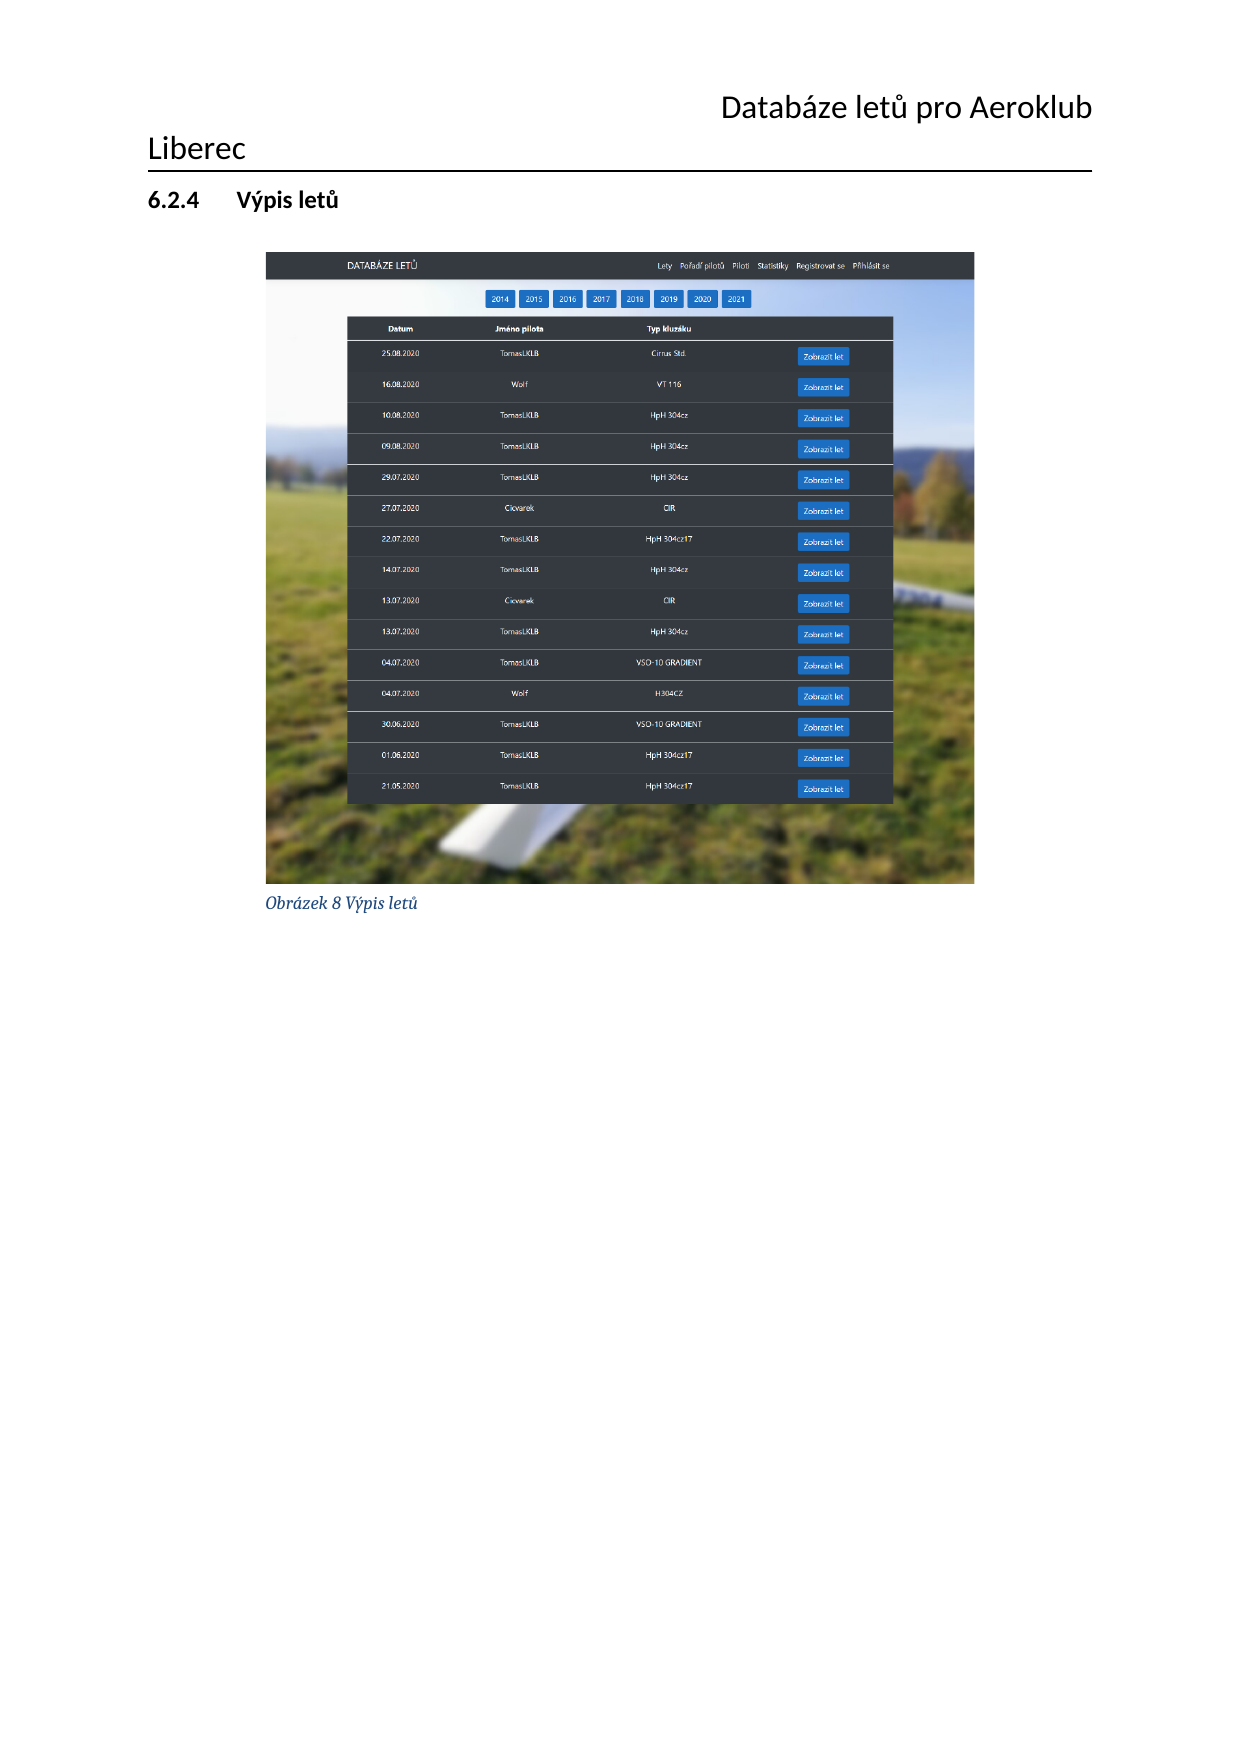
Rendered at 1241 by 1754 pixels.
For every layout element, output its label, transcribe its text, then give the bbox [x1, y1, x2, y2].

picture [265, 252, 975, 884]
text Výpis letů [148, 184, 1092, 215]
